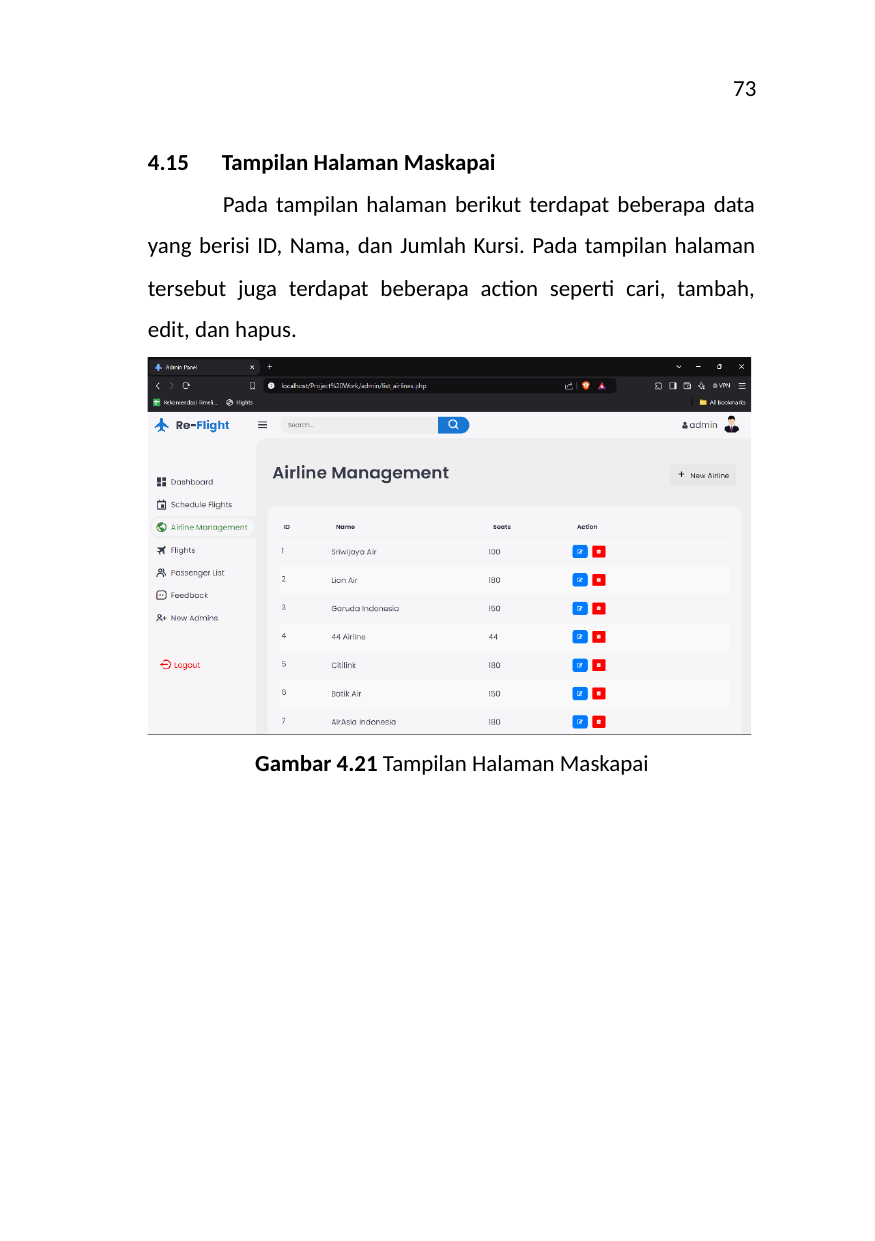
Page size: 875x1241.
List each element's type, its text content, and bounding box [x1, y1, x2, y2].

picture [147, 357, 752, 735]
text Pada tampilan halaman berikut terdapat beberapa data yang berisi ID, Nama, dan Jumlah Kursi. Pada tampilan halaman tersebut juga terdapat beberapa action seperti cari, tambah, edit, dan hapus. [148, 190, 756, 344]
subtitle Tampilan Halaman Maskapai [148, 148, 756, 176]
text Gambar 4.21 Tampilan Halaman Maskapai [148, 749, 756, 777]
